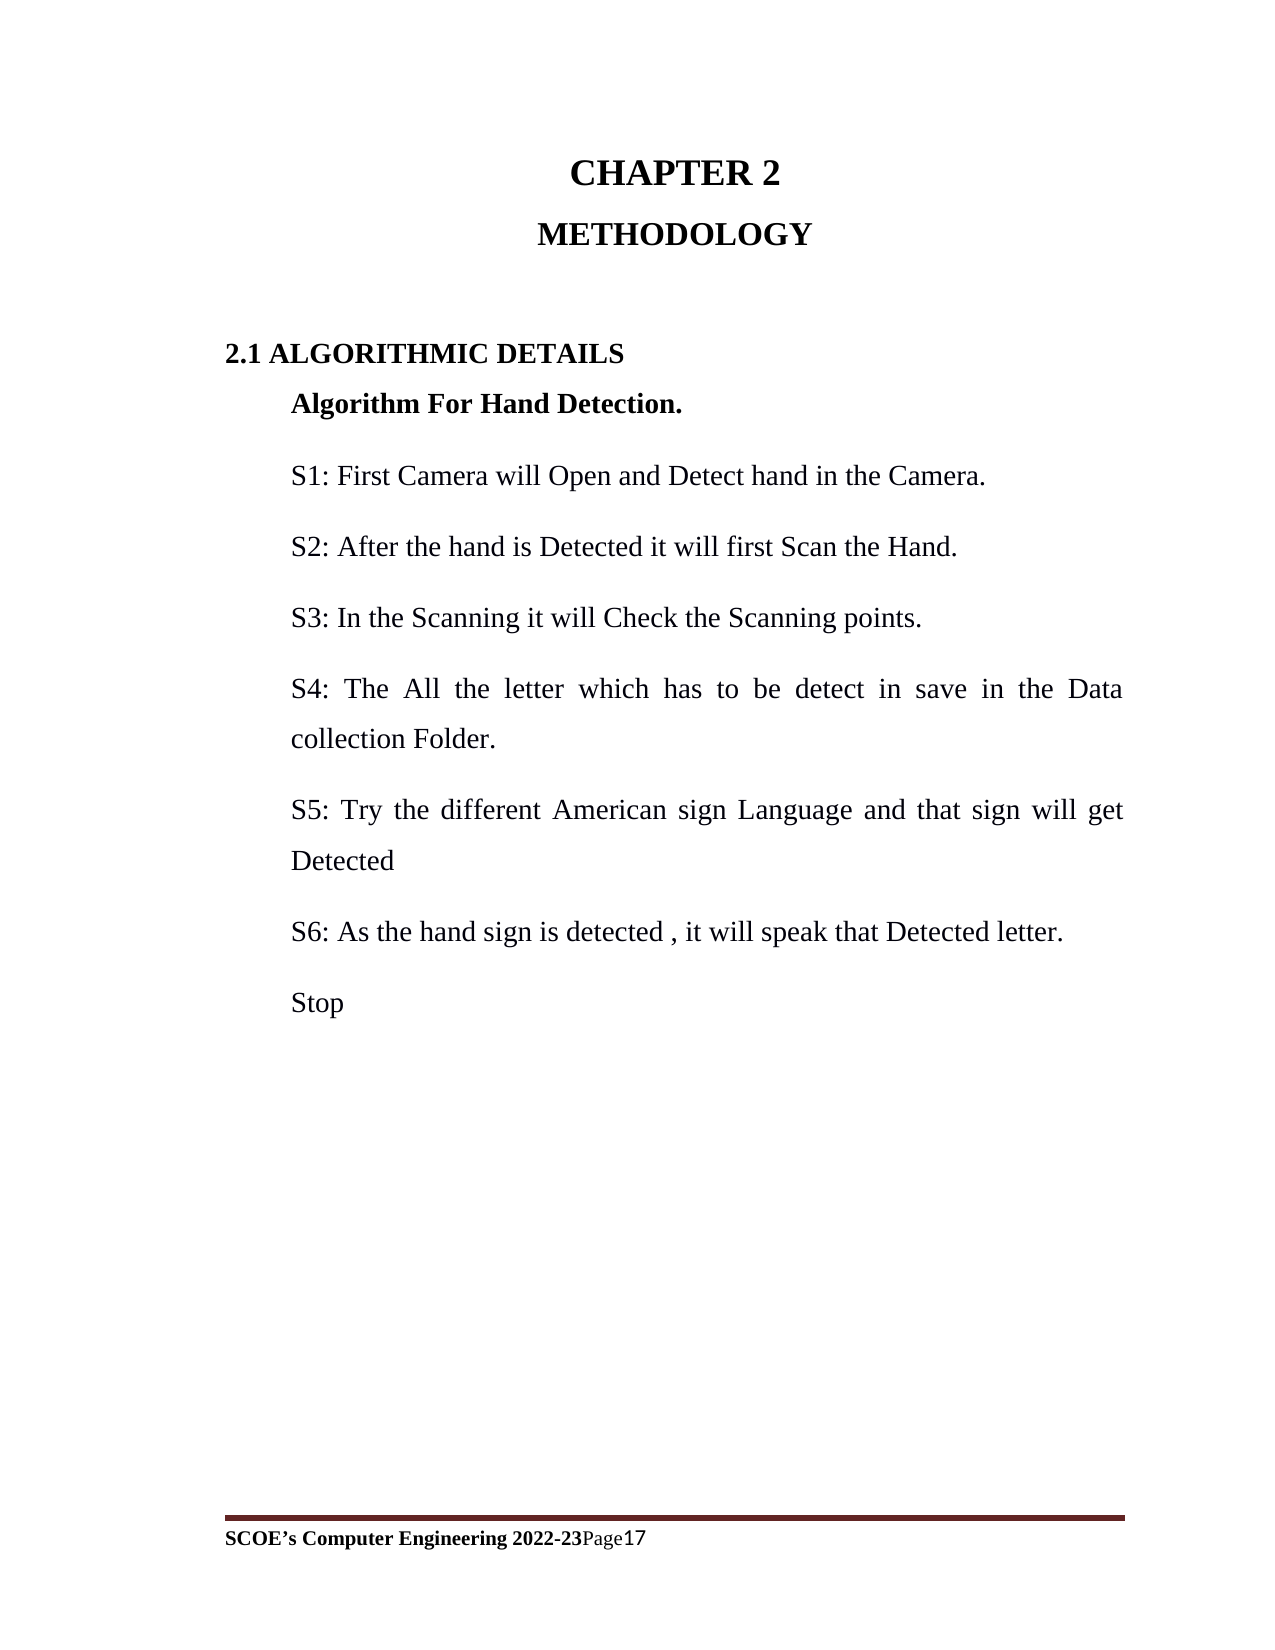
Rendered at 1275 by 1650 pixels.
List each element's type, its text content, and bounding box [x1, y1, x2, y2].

text S3: In the Scanning it will Check the Scanning points. [291, 600, 1125, 633]
subtitle 2.1 ALGORITHMIC DETAILS [225, 336, 1125, 370]
text S6: As the hand sign is detected , it will speak that Detected letter. [291, 914, 1125, 947]
text S4: The All the letter which has to be detect in save in the Data collection Folder. [291, 671, 1125, 755]
text S2: After the hand is Detected it will first Scan the Hand. [291, 529, 1125, 562]
text CHAPTER 2 [225, 150, 1125, 193]
text S1: First Camera will Open and Detect hand in the Camera. [291, 458, 1125, 491]
text Algorithm For Hand Detection. [291, 386, 1125, 420]
text Stop [291, 985, 1125, 1019]
text S5: Try the different American sign Language and that sign will get Detected [291, 792, 1125, 876]
subtitle METHODOLOGY [225, 215, 1125, 253]
